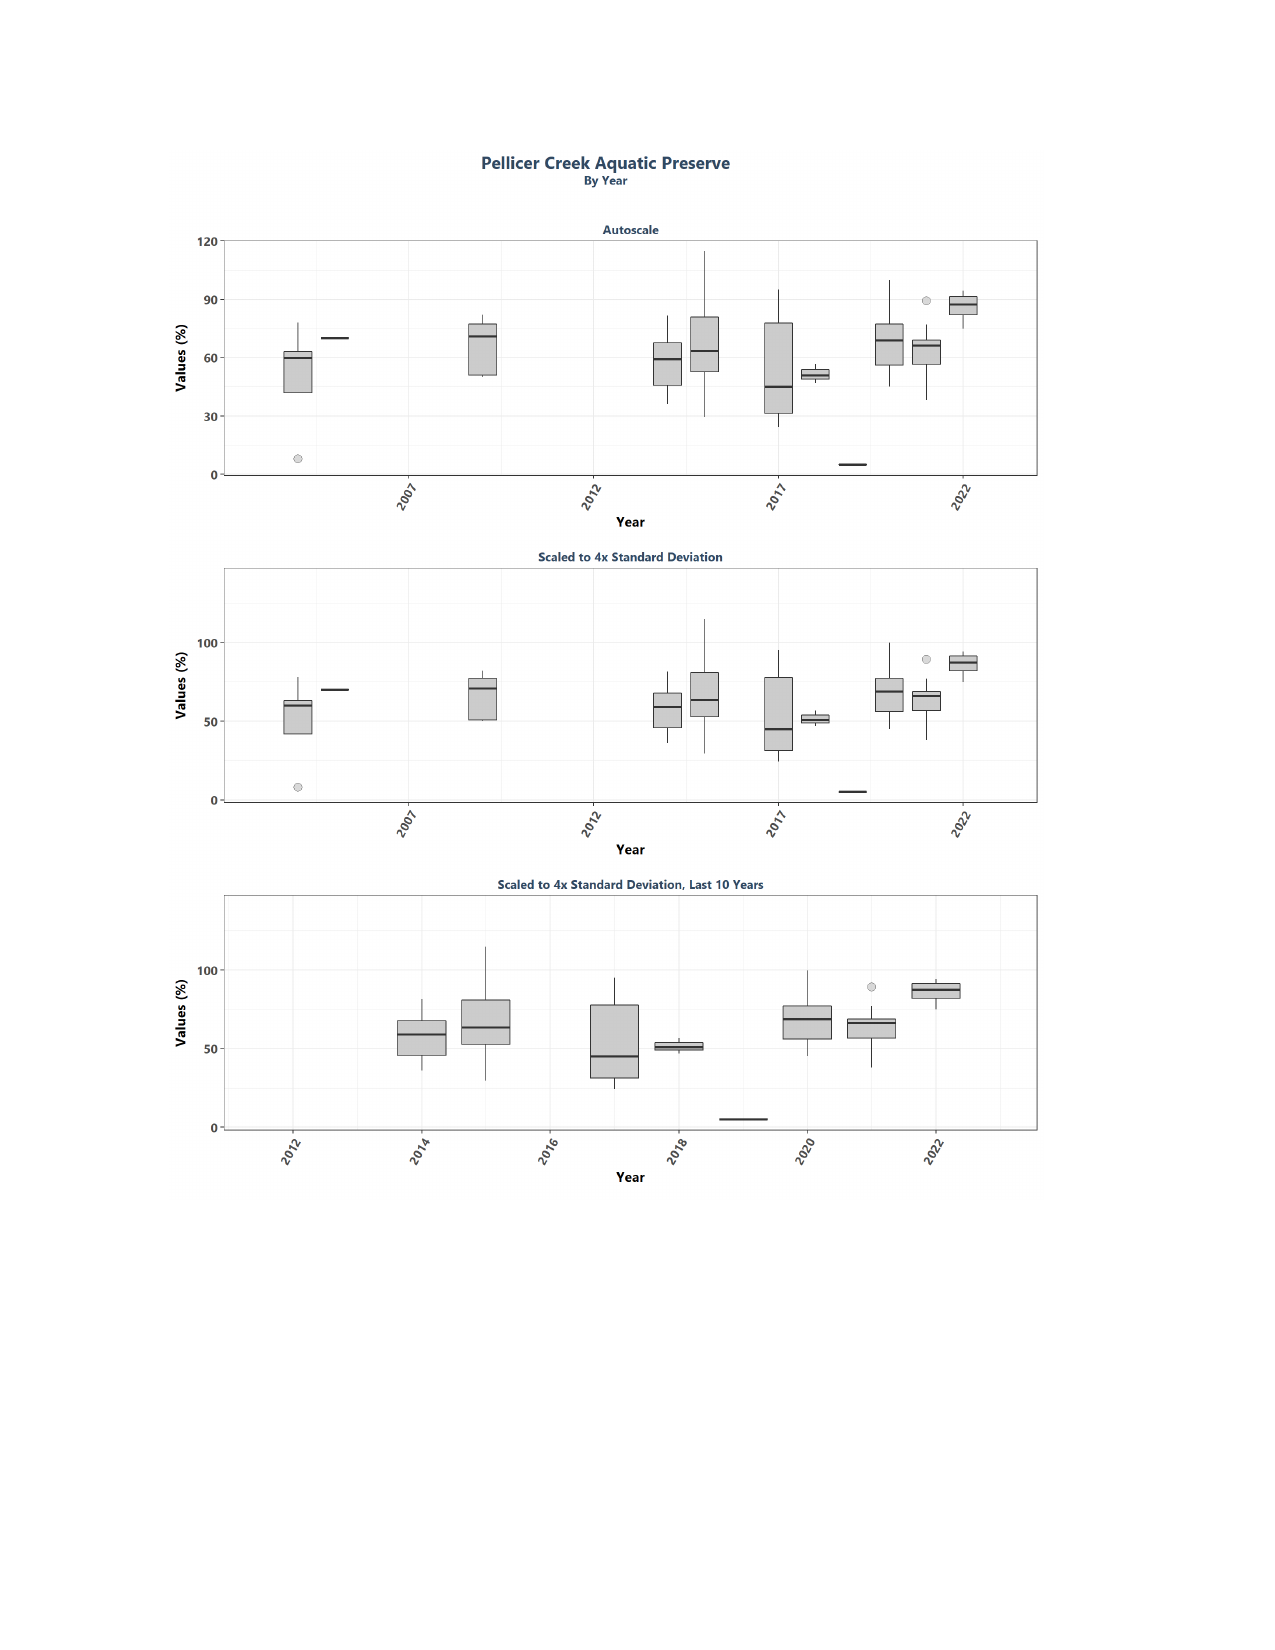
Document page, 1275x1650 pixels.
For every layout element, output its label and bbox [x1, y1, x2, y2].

picture [168, 150, 1044, 1200]
